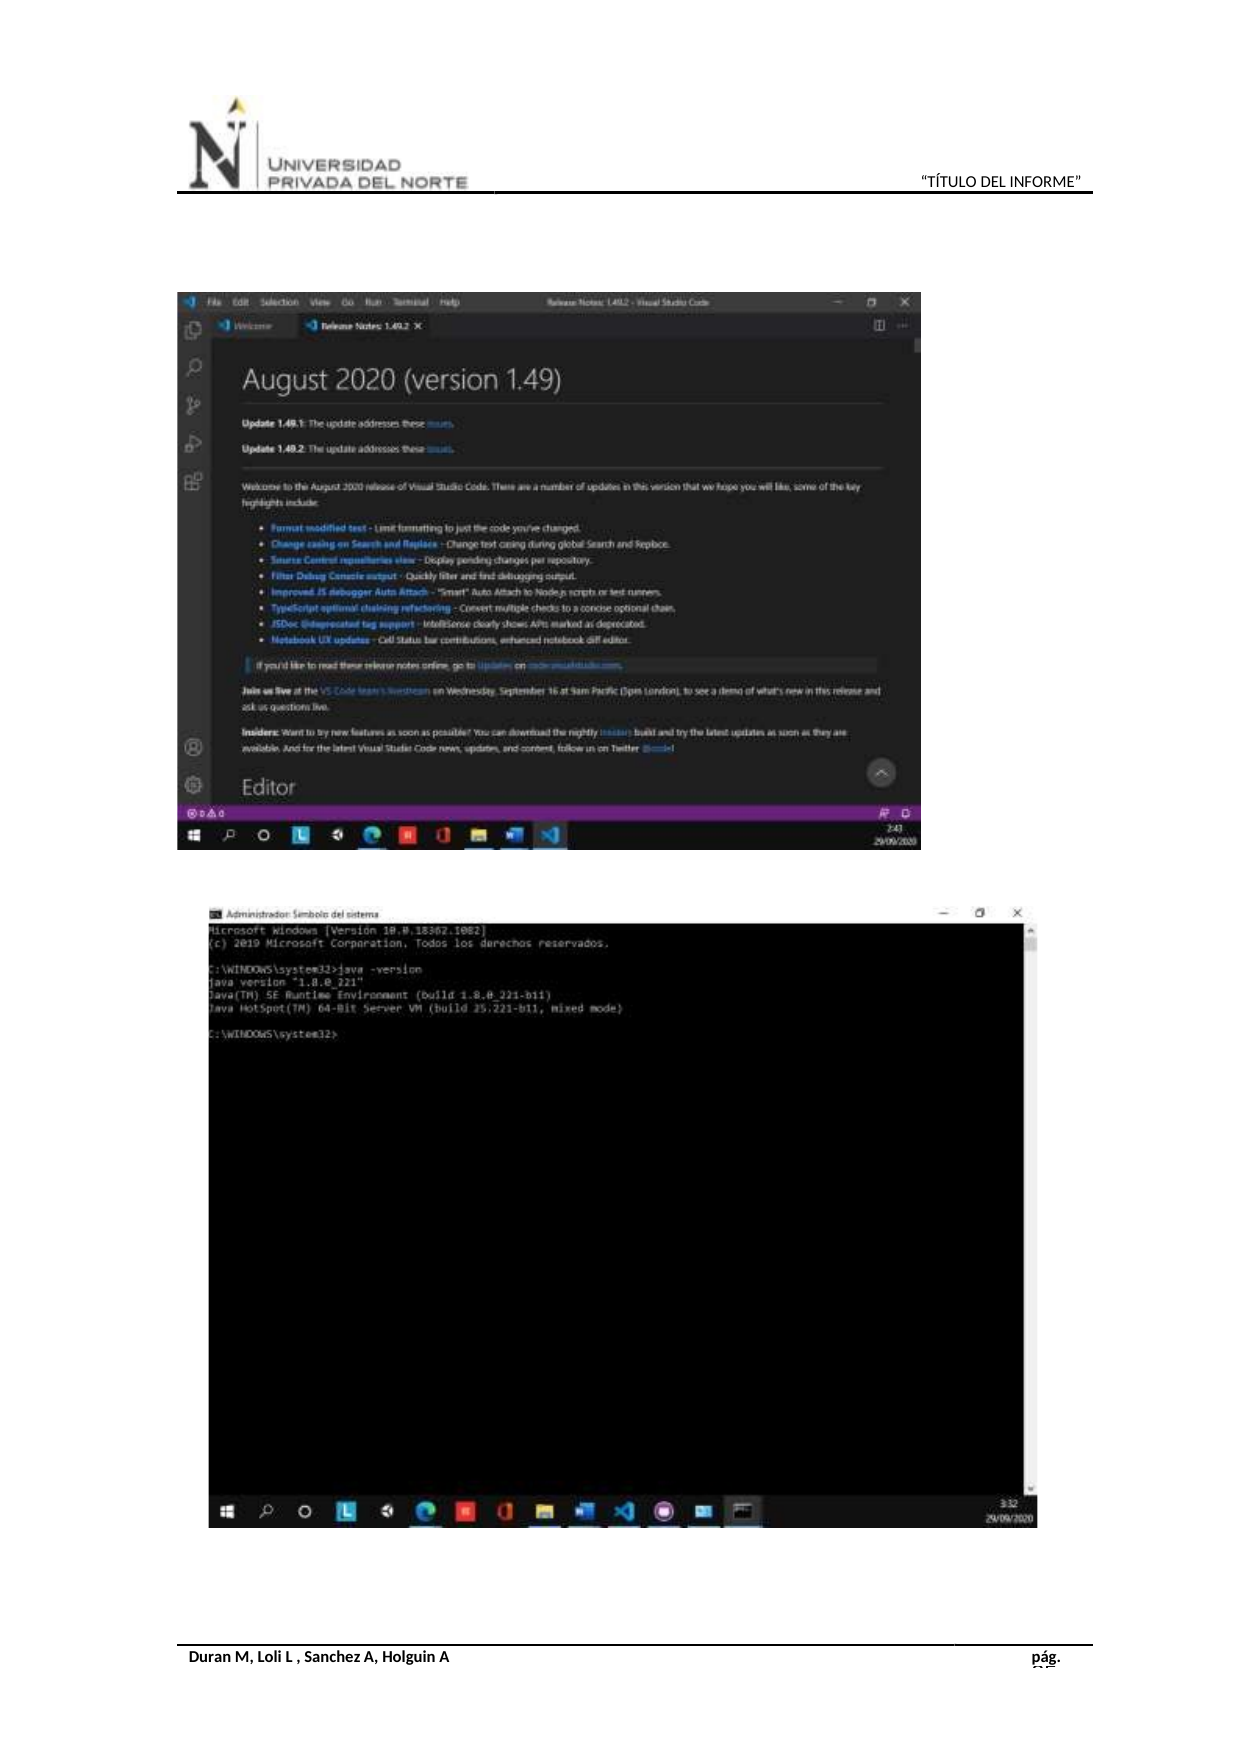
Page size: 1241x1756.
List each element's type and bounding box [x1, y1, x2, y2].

picture [208, 906, 1038, 1528]
picture [177, 292, 921, 850]
picture [188, 95, 469, 191]
